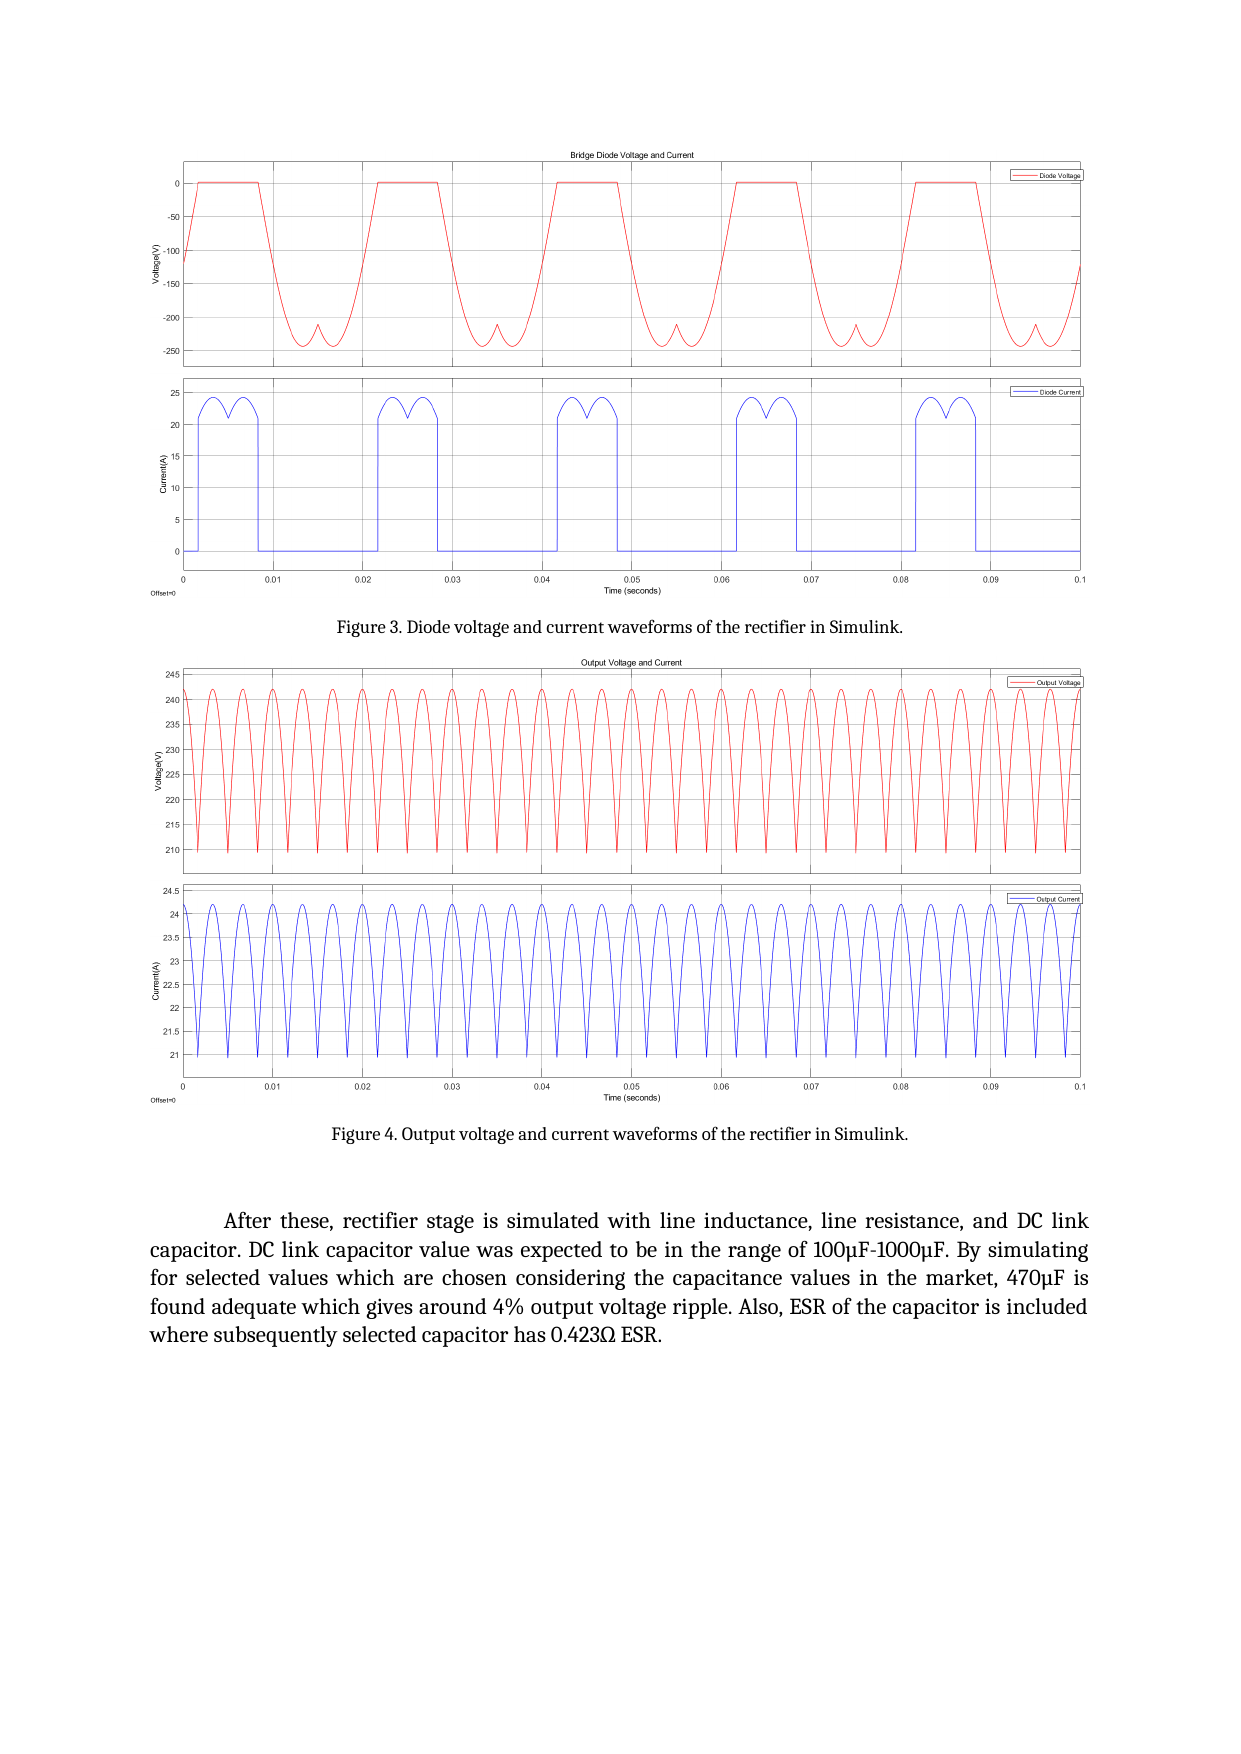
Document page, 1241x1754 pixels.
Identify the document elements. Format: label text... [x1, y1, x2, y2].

text After these, rectifier stage is simulated with line inductance, line resistance, and DC link capacitor. DC link capacitor value was expected to be in the range of 100µF-1000µF. By simulating for selected values which are chosen considering the capacitance values in the market, 470µF is found adequate which gives around 4% output voltage ripple. Also, ESR of the capacitor is included where subsequently selected capacitor has 0.423Ω ESR. [150, 1208, 1090, 1348]
text Figure 3. Diode voltage and current waveforms of the rectifier in Simulink. [150, 617, 1090, 638]
picture [150, 656, 1091, 1105]
picture [150, 150, 1091, 598]
text Figure 4. Output voltage and current waveforms of the rectifier in Simulink. [150, 1123, 1090, 1145]
